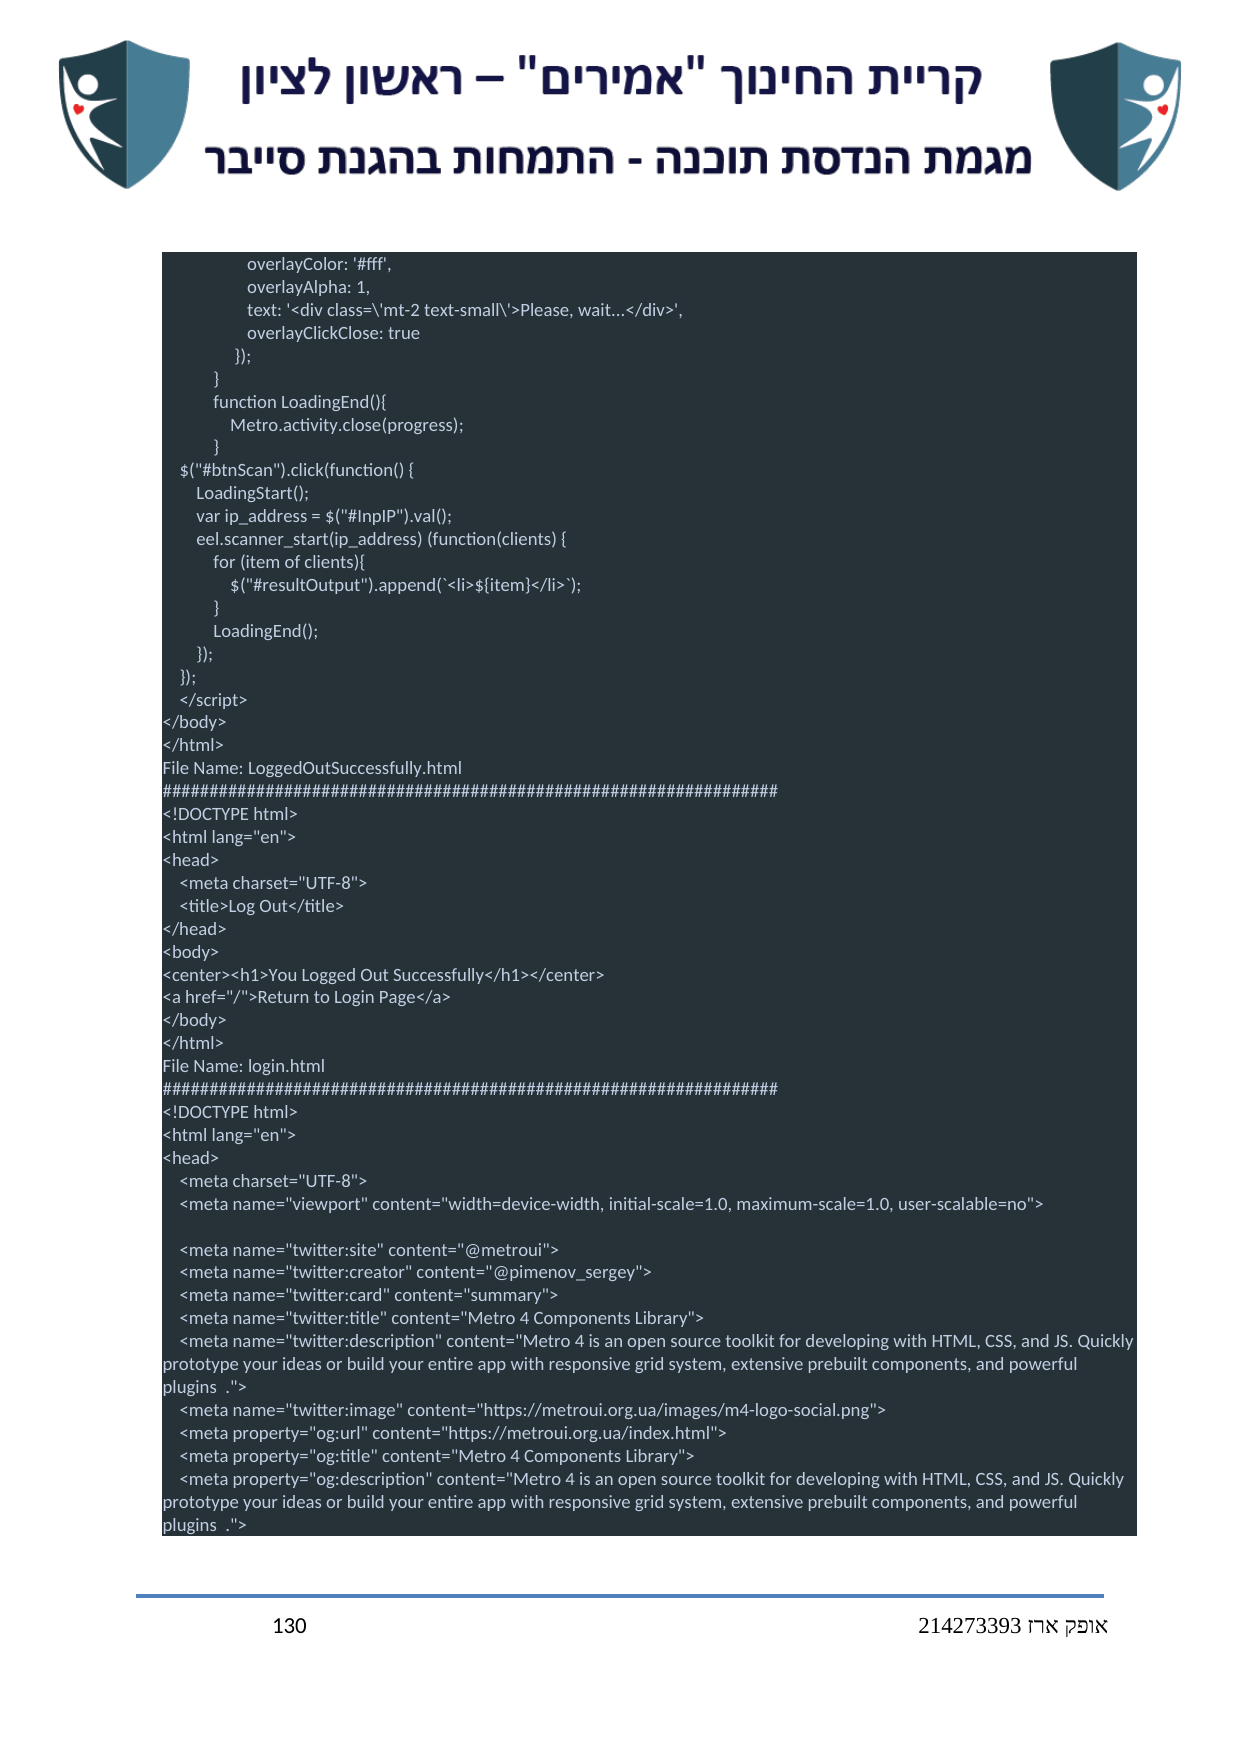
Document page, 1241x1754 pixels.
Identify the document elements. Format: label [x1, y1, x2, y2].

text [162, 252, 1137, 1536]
picture [58, 40, 1182, 192]
